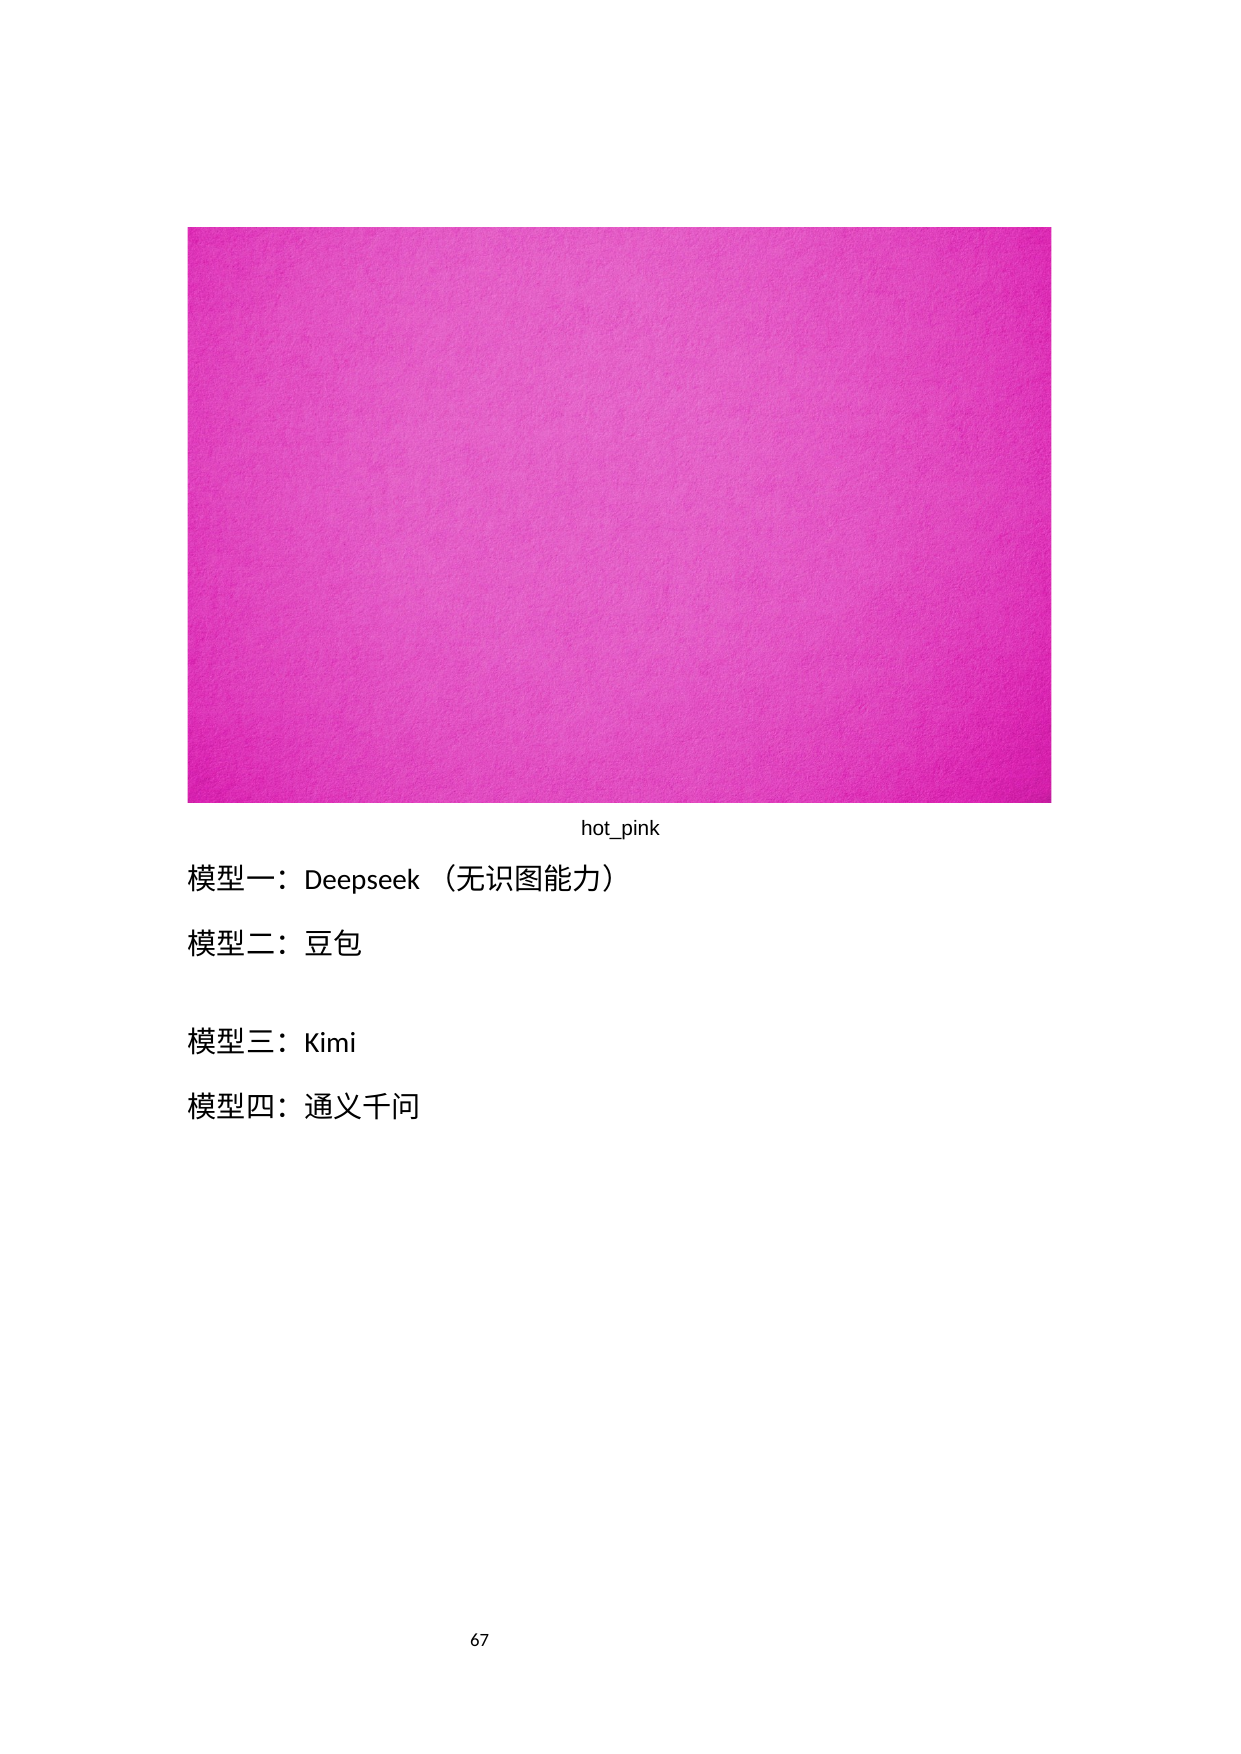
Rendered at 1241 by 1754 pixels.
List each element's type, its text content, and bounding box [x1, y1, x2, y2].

text 模型三：Kimi [187, 1007, 1053, 1072]
text 模型一：Deepseek （无识图能力） [187, 844, 1053, 909]
text 模型四：通义千问 [187, 1072, 1053, 1137]
picture [187, 227, 1052, 803]
text 模型二：豆包 [187, 909, 1053, 974]
text hot_pink [187, 812, 1053, 844]
